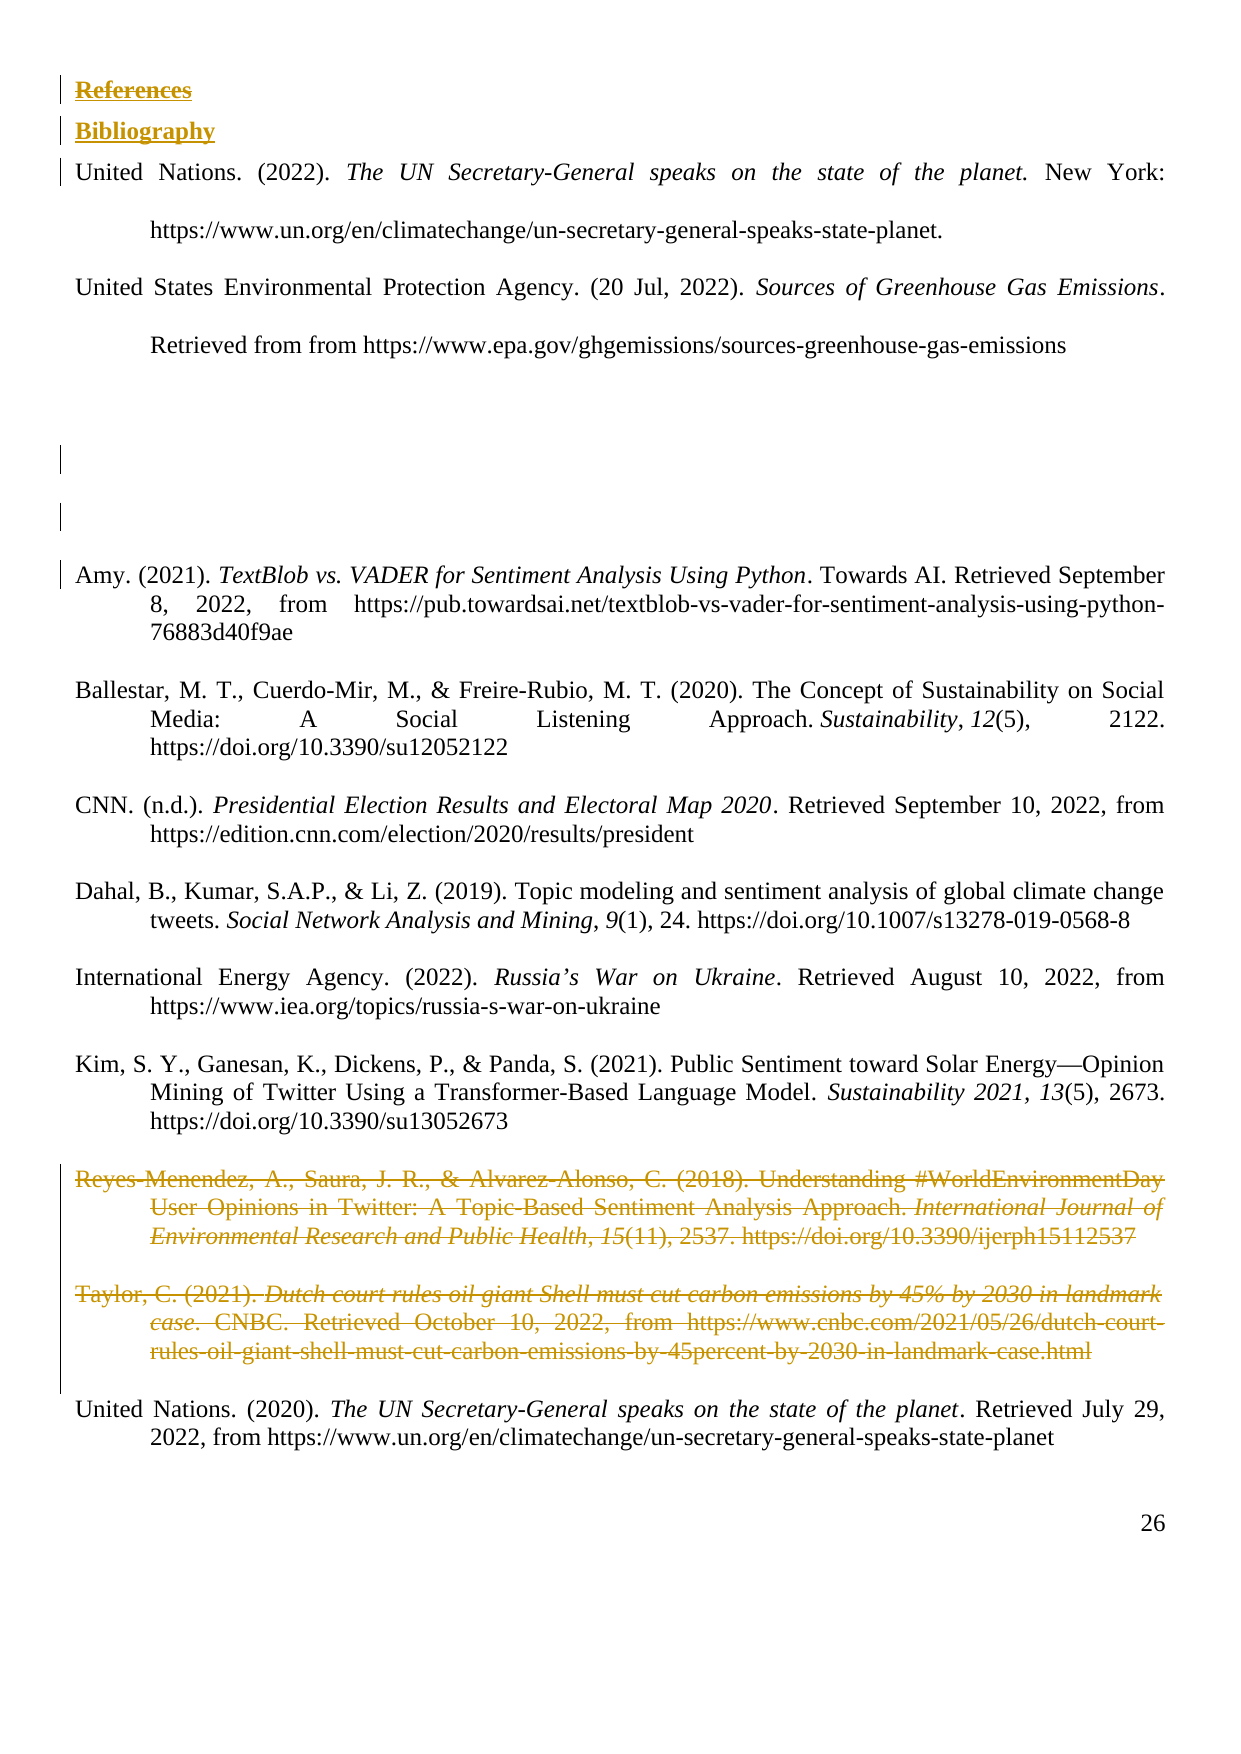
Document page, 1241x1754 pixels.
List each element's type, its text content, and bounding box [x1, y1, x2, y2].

text Dahal, B., Kumar, S.A.P., & Li, Z. (2019). Topic modeling and sentiment analysis of global climate change tweets. Social Network Analysis and Mining, 9(1), 24. https://doi.org/10.1007/s13278-019-0568-8 [75, 876, 1165, 934]
text International Energy Agency. (2022). Russia’s War on Ukraine. Retrieved August 10, 2022, from https://www.iea.org/topics/russia-s-war-on-ukraine [75, 962, 1165, 1020]
text Kim, S. Y., Ganesan, K., Dickens, P., & Panda, S. (2021). Public Sentiment toward Solar Energy—Opinion Mining of Twitter Using a Transformer-Based Language Model. Sustainability 2021, 13(5), 2673. https://doi.org/10.3390/su13052673 [75, 1049, 1165, 1135]
text Amy. (2021). TextBlob vs. VADER for Sentiment Analysis Using Python. Towards AI. Retrieved September 8, 2022, from https://pub.towardsai.net/textblob-vs-vader-for-sentiment-analysis-using-python-76883d40f9ae [75, 560, 1165, 646]
text CNN. (n.d.). Presidential Election Results and Electoral Map 2020. Retrieved September 10, 2022, from https://edition.cnn.com/election/2020/results/president [75, 790, 1165, 847]
text Ballestar, M. T., Cuerdo-Mir, M., & Freire-Rubio, M. T. (2020). The Concept of Sustainability on Social Media: A Social Listening Approach. Sustainability, 12(5), 2122. https://doi.org/10.3390/su12052122 [75, 675, 1165, 761]
text United Nations. (2020). The UN Secretary-General speaks on the state of the planet. Retrieved July 29, 2022, from https://www.un.org/en/climatechange/un-secretary-general-speaks-state-planet [75, 1394, 1165, 1451]
